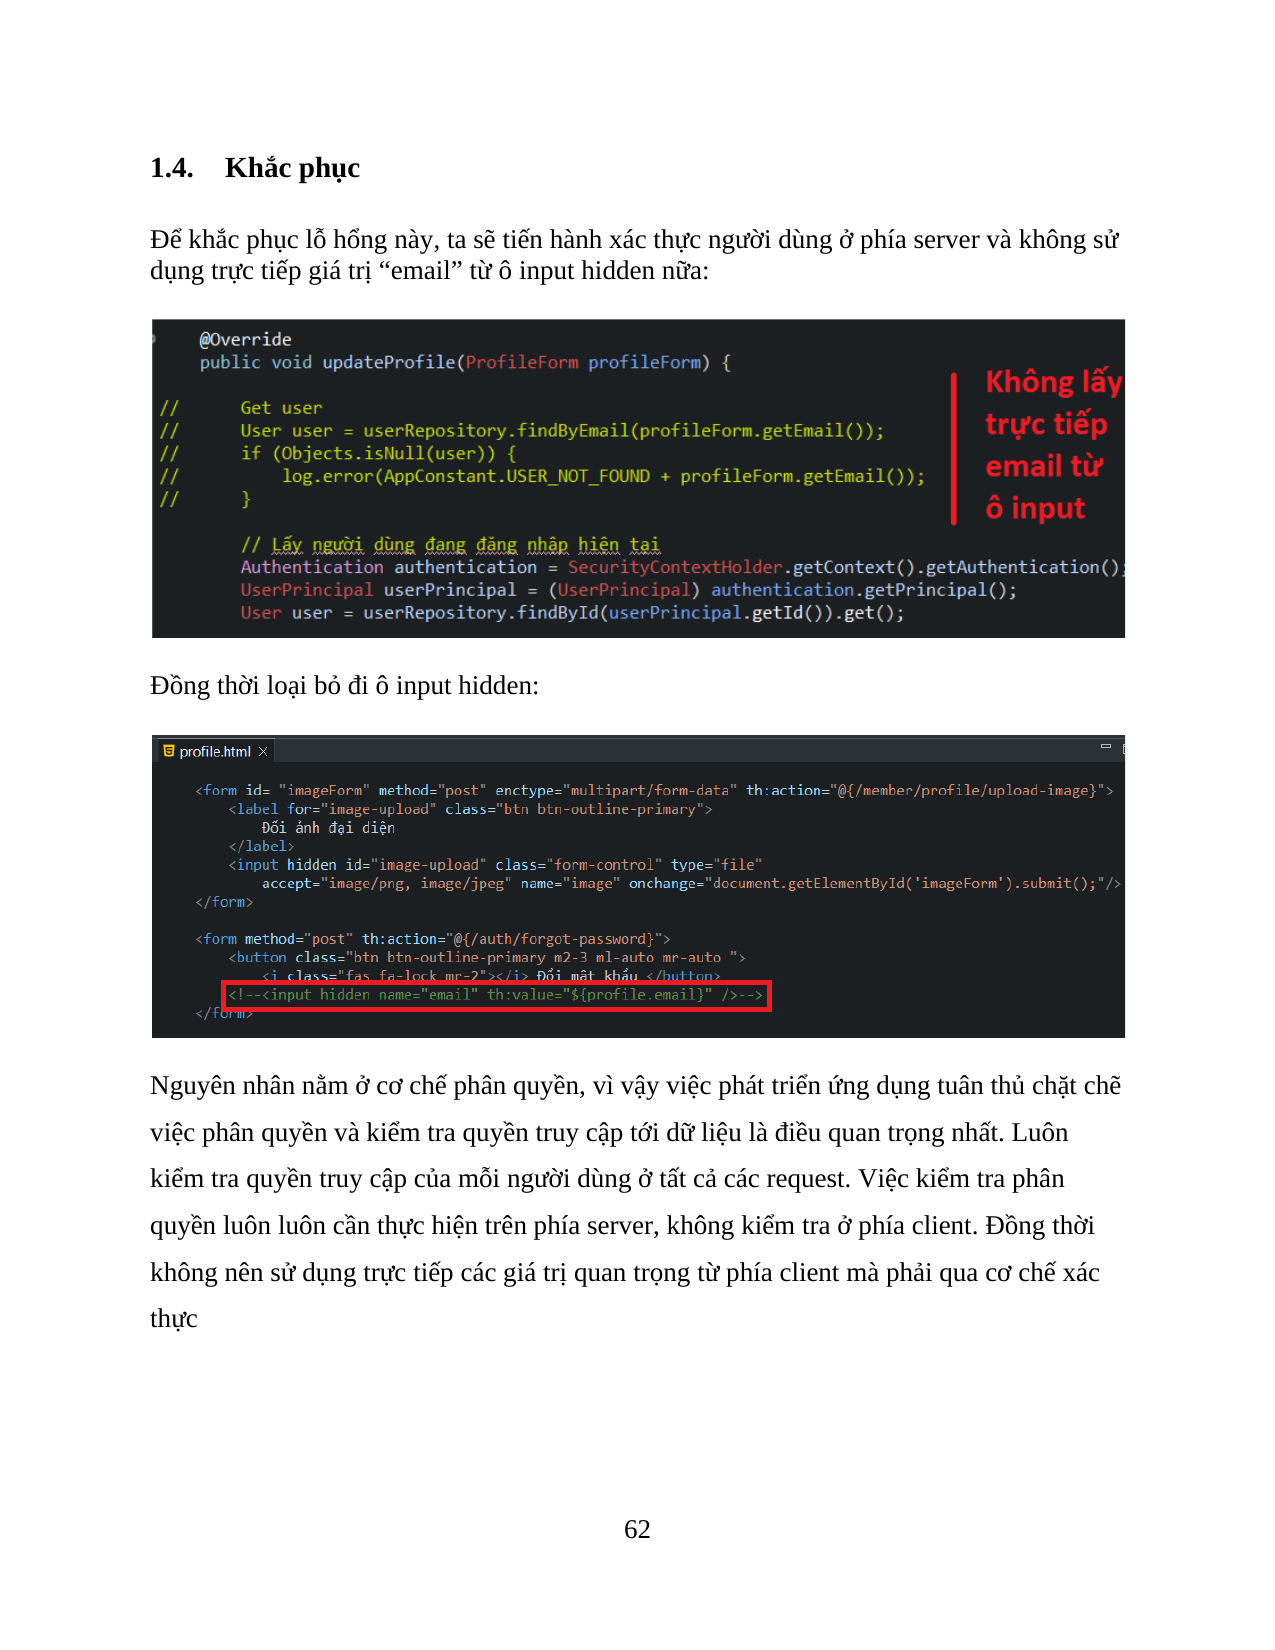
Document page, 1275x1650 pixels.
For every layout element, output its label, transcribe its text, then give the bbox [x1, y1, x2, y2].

picture [150, 731, 1125, 1038]
subtitle Khắc phục [150, 150, 1052, 183]
text Để khắc phục lỗ hổng này, ta sẽ tiến hành xác thực người dùng ở phía server và không sử dụng trực tiếp giá trị “email” từ ô input hidden nữa: [150, 223, 1125, 285]
text Đồng thời loại bỏ đi ô input hidden: [150, 669, 1125, 700]
picture [150, 316, 1125, 638]
text Nguyên nhân nằm ở cơ chế phân quyền, vì vậy việc phát triển ứng dụng tuân thủ chặt chẽ việc phân quyền và kiểm tra quyền truy cập tới dữ liệu là điều quan trọng nhất. Luôn kiểm tra quyền truy cập của mỗi người dùng ở tất cả các request. Việc kiểm tra phân quyền luôn luôn cần thực hiện trên phía server, không kiểm tra ở phía client. Đồng thời không nên sử dụng trực tiếp các giá trị quan trọng từ phía client mà phải qua cơ chế xác thực [150, 1069, 1125, 1333]
